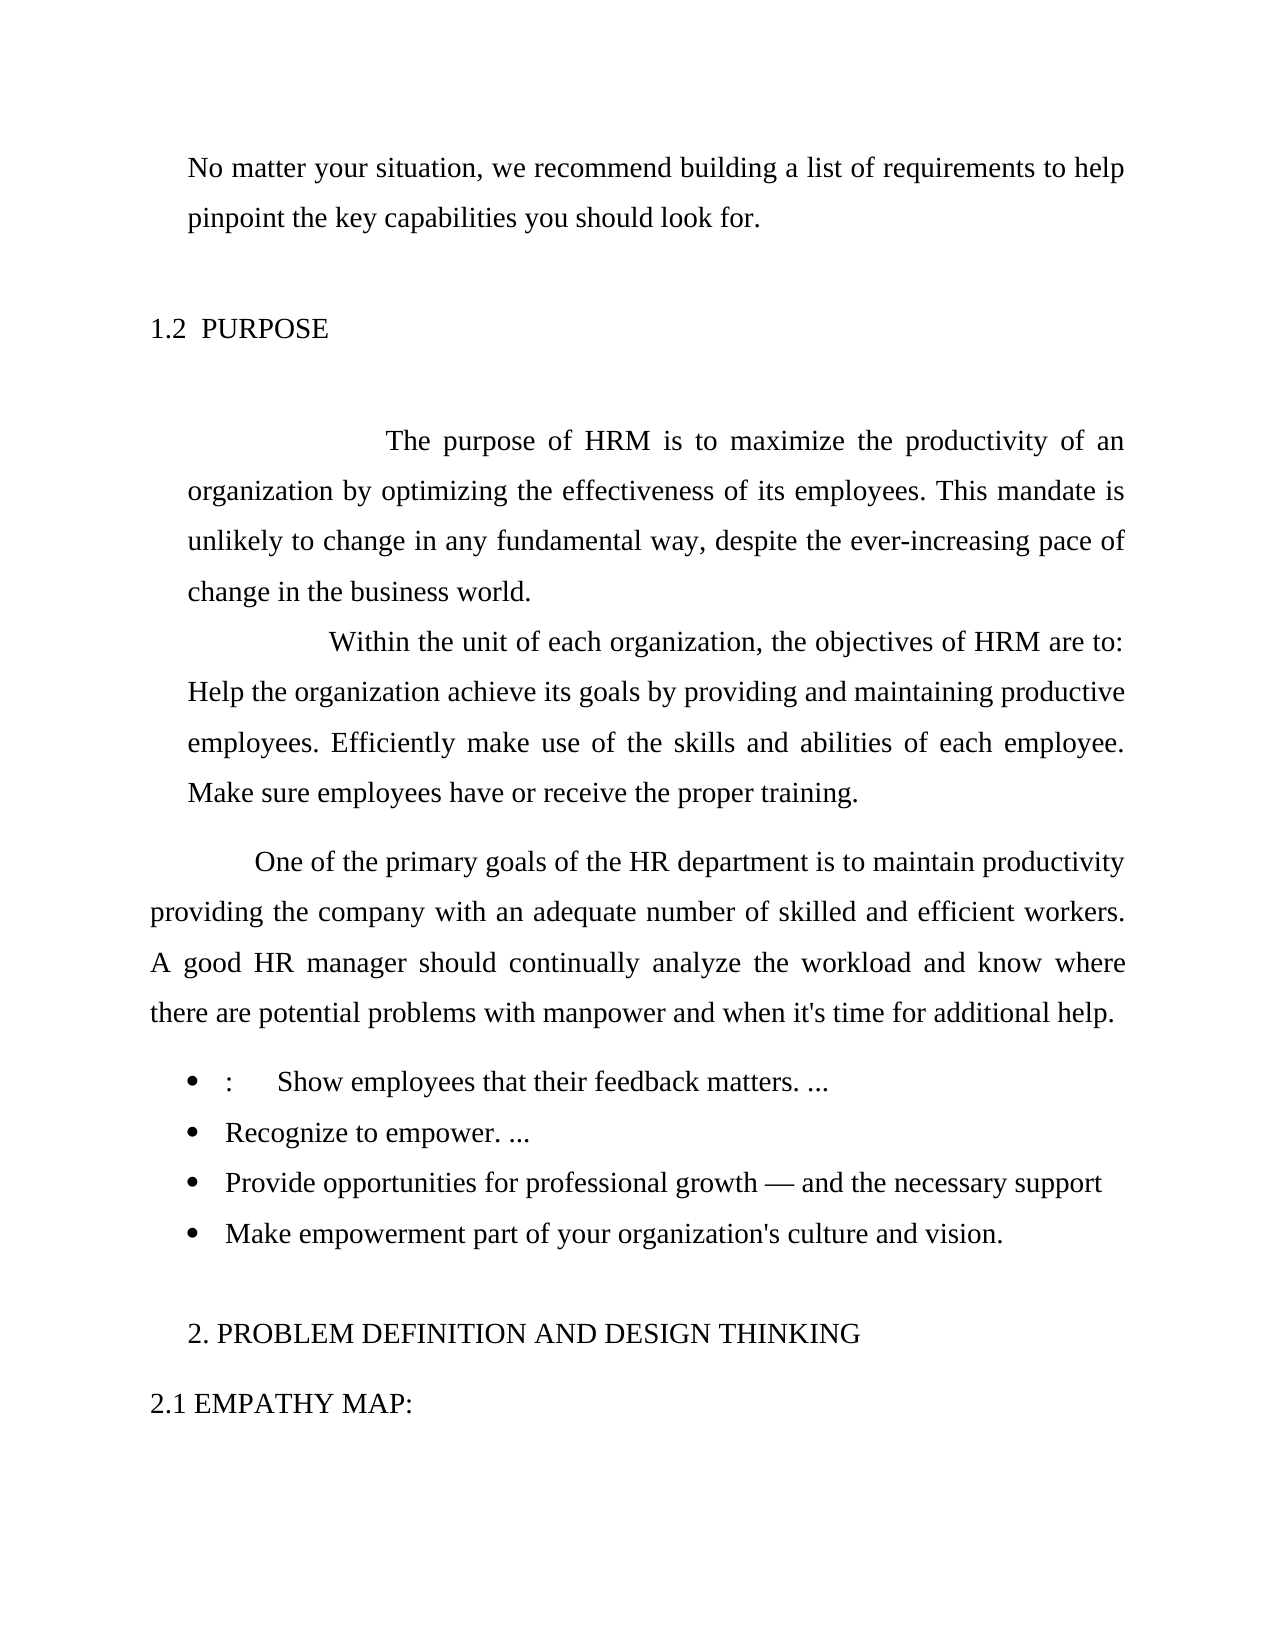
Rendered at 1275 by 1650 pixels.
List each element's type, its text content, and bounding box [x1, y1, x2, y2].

text One of the primary goals of the HR department is to maintain productivity providing the company with an adequate number of skilled and efficient workers. A good HR manager should continually analyze the workload and know where there are potential problems with manpower and when it's time for additional help. [150, 844, 1126, 1029]
list Provide opportunities for professional growth — and the necessary support [187, 1165, 1126, 1199]
list : Show employees that their feedback matters. ... [187, 1064, 1126, 1098]
list Make empowerment part of your organization's culture and vision. [187, 1216, 1126, 1249]
list No matter your situation, we recommend building a list of requirements to help pinpoint the key capabilities you should look for. [187, 150, 1126, 234]
list Within the unit of each organization, the objectives of HRM are to: Help the organization achieve its goals by providing and maintaining productive employees. Efficiently make use of the skills and abilities of each employee. Make sure employees have or receive the proper training. [187, 624, 1126, 808]
list Recognize to empower. ... [187, 1115, 1126, 1148]
list 2. PROBLEM DEFINITION AND DESIGN THINKING [187, 1316, 1126, 1350]
list The purpose of HRM is to maximize the productivity of an organization by optimizing the effectiveness of its employees. This mandate is unlikely to change in any fundamental way, despite the ever-increasing pace of change in the business world. [187, 423, 1126, 607]
text 2.1 EMPATHY MAP: [150, 1386, 1126, 1419]
text 1.2 PURPOSE [150, 312, 1126, 345]
